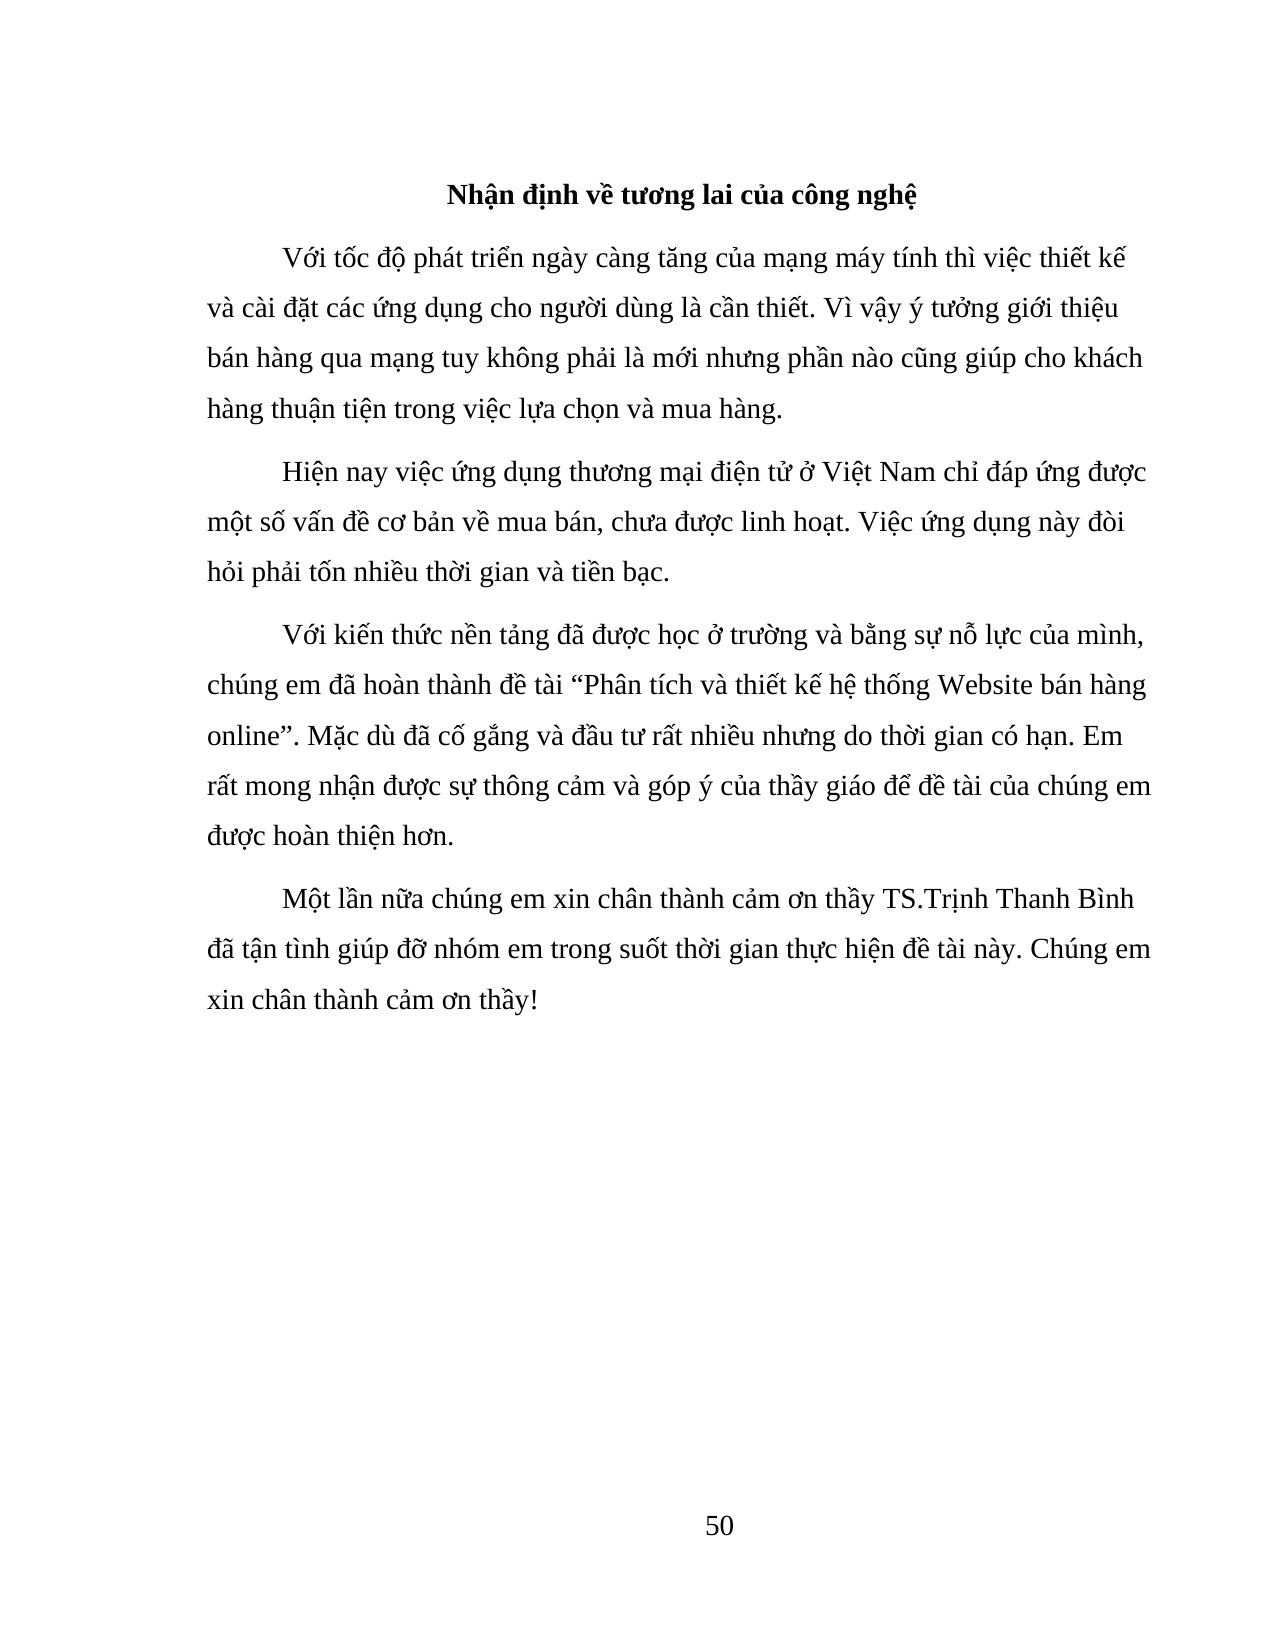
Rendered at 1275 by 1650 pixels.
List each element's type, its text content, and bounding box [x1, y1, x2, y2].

text Hiện nay việc ứng dụng thương mại điện tử ở Việt Nam chỉ đáp ứng được một số vấn đề cơ bản về mua bán, chưa được linh hoạt. Việc ứng dụng này đòi hỏi phải tốn nhiều thời gian và tiền bạc. [207, 454, 1157, 588]
text Với tốc độ phát triển ngày càng tăng của mạng máy tính thì việc thiết kế và cài đặt các ứng dụng cho người dùng là cần thiết. Vì vậy ý tưởng giới thiệu bán hàng qua mạng tuy không phải là mới nhưng phần nào cũng giúp cho khách hàng thuận tiện trong việc lựa chọn và mua hàng. [207, 240, 1157, 424]
text Một lần nữa chúng em xin chân thành cảm ơn thầy TS.Trịnh Thanh Bình đã tận tình giúp đỡ nhóm em trong suốt thời gian thực hiện đề tài này. Chúng em xin chân thành cảm ơn thầy! [207, 881, 1157, 1015]
subtitle Nhận định về tương lai của công nghệ [207, 177, 1157, 211]
text Với kiến thức nền tảng đã được học ở trường và bằng sự nỗ lực của mình, chúng em đã hoàn thành đề tài “Phân tích và thiết kế hệ thống Website bán hàng online”. Mặc dù đã cố gắng và đầu tư rất nhiều nhưng do thời gian có hạn. Em rất mong nhận được sự thông cảm và góp ý của thầy giáo để đề tài của chúng em được hoàn thiện hơn. [207, 617, 1157, 852]
